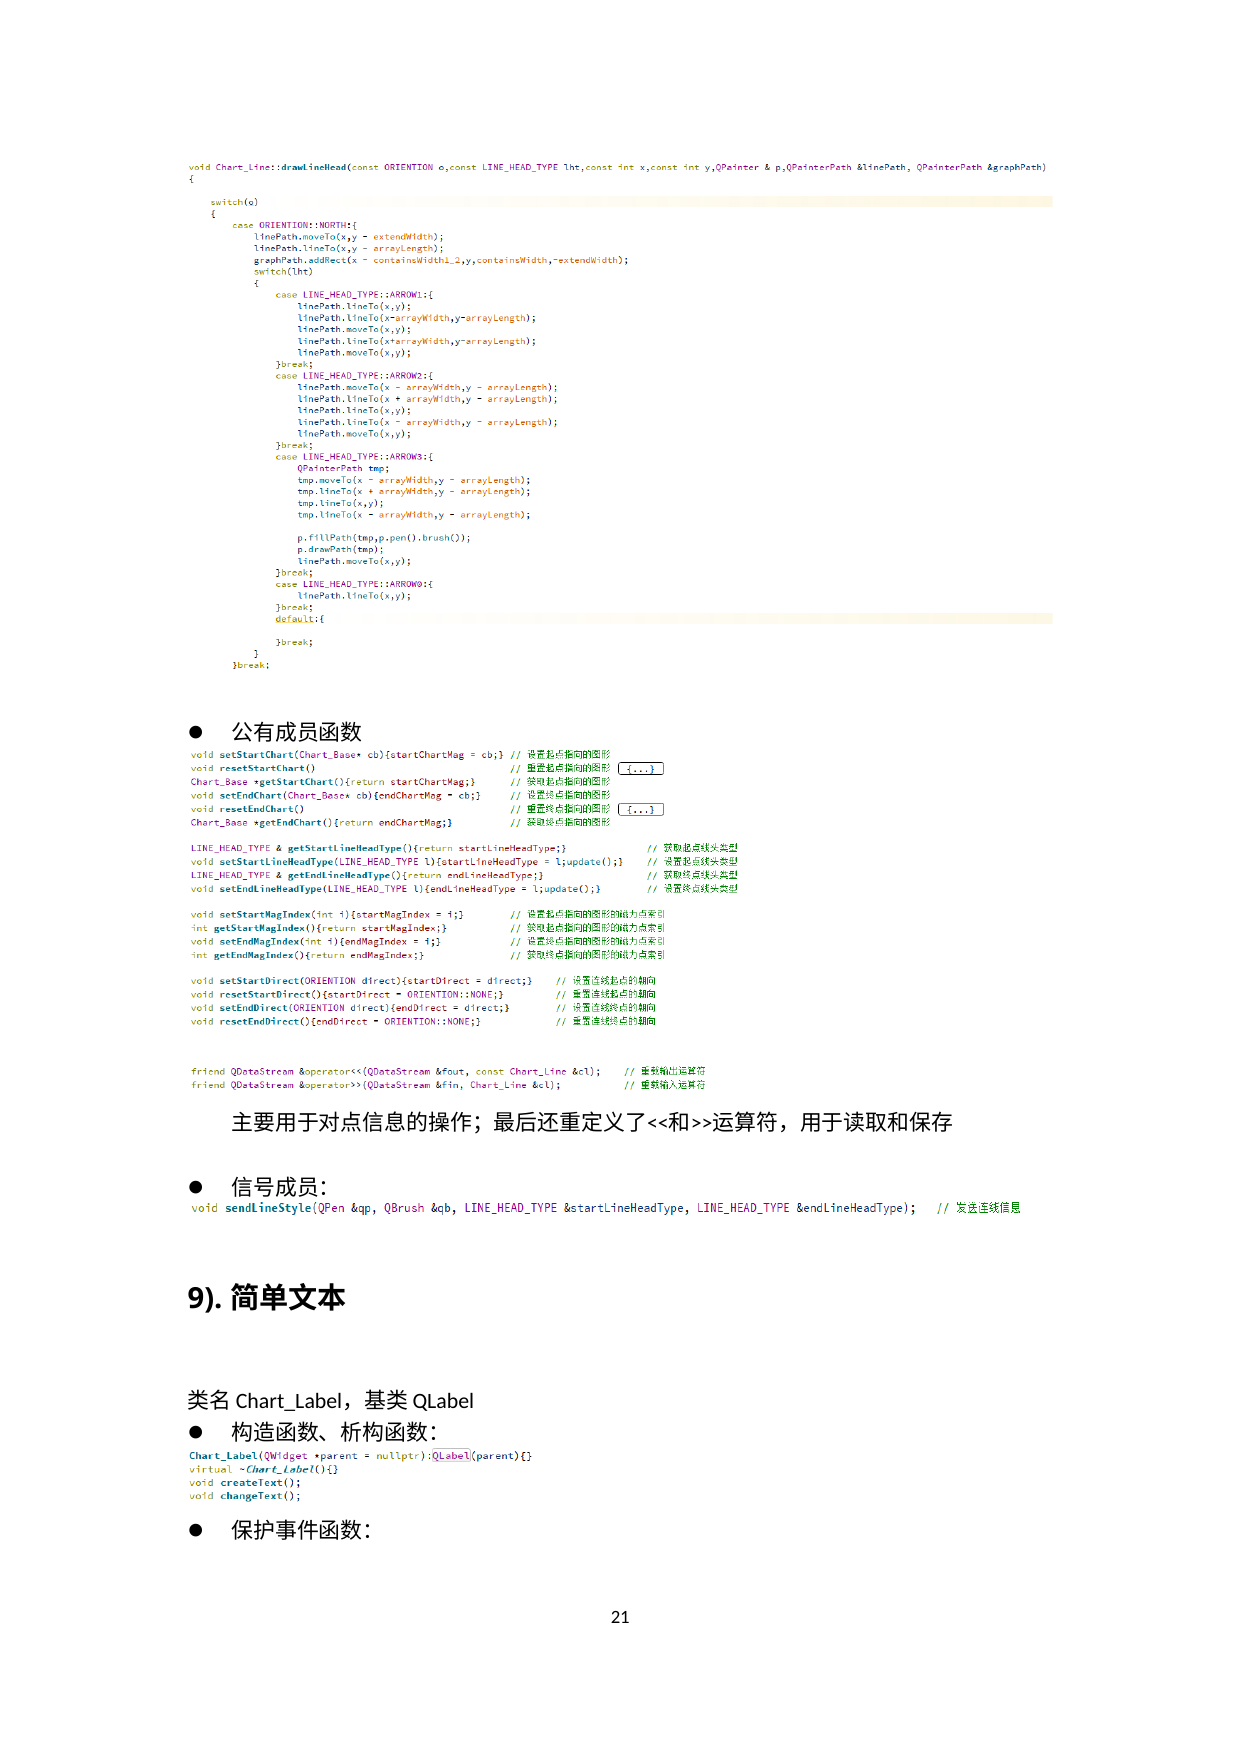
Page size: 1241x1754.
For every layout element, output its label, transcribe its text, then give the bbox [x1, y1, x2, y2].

picture [187, 747, 775, 1094]
text 主要用于对点信息的操作；最后还重定义了<<和>>运算符，用于读取和保存 [187, 1104, 1053, 1137]
list 公有成员函数 [187, 714, 1053, 747]
picture [187, 1447, 554, 1509]
list 信号成员： [187, 1169, 1053, 1202]
list 保护事件函数： [187, 1512, 1053, 1545]
text 类名Chart_Label，基类QLabel [187, 1382, 1053, 1415]
picture [187, 162, 1053, 669]
picture [187, 1202, 1053, 1216]
list 构造函数、析构函数： [187, 1415, 1053, 1447]
subtitle 简单文本 [187, 1264, 1053, 1329]
